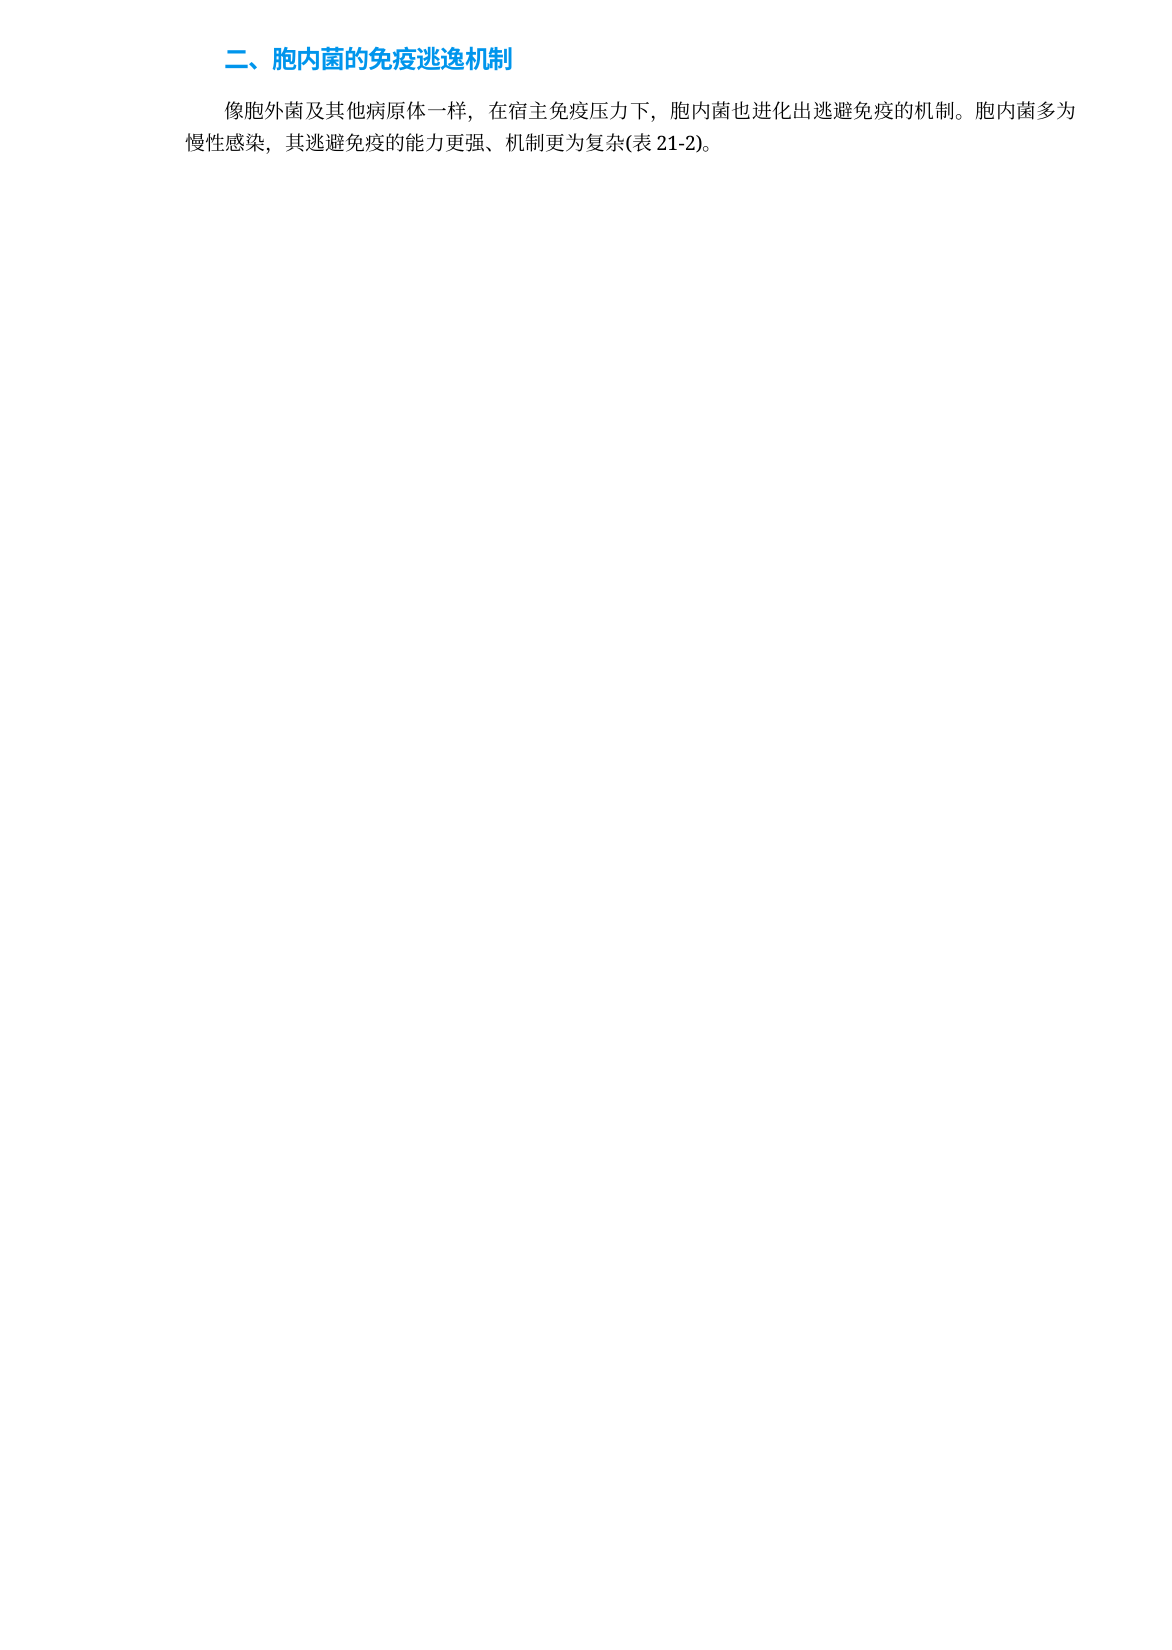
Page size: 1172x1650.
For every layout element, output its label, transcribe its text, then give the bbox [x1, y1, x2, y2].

text 像胞外菌及其他病原体一样，在宿主免疫压力下，胞内菌也进化出逃避免疫的机制。胞内菌多为 慢性感染，其逃避免疫的能力更强、机制更为复杂(表21-2)。 [185, 95, 1078, 156]
text 二、胞内菌的免疫逃逸机制 [224, 42, 1080, 75]
